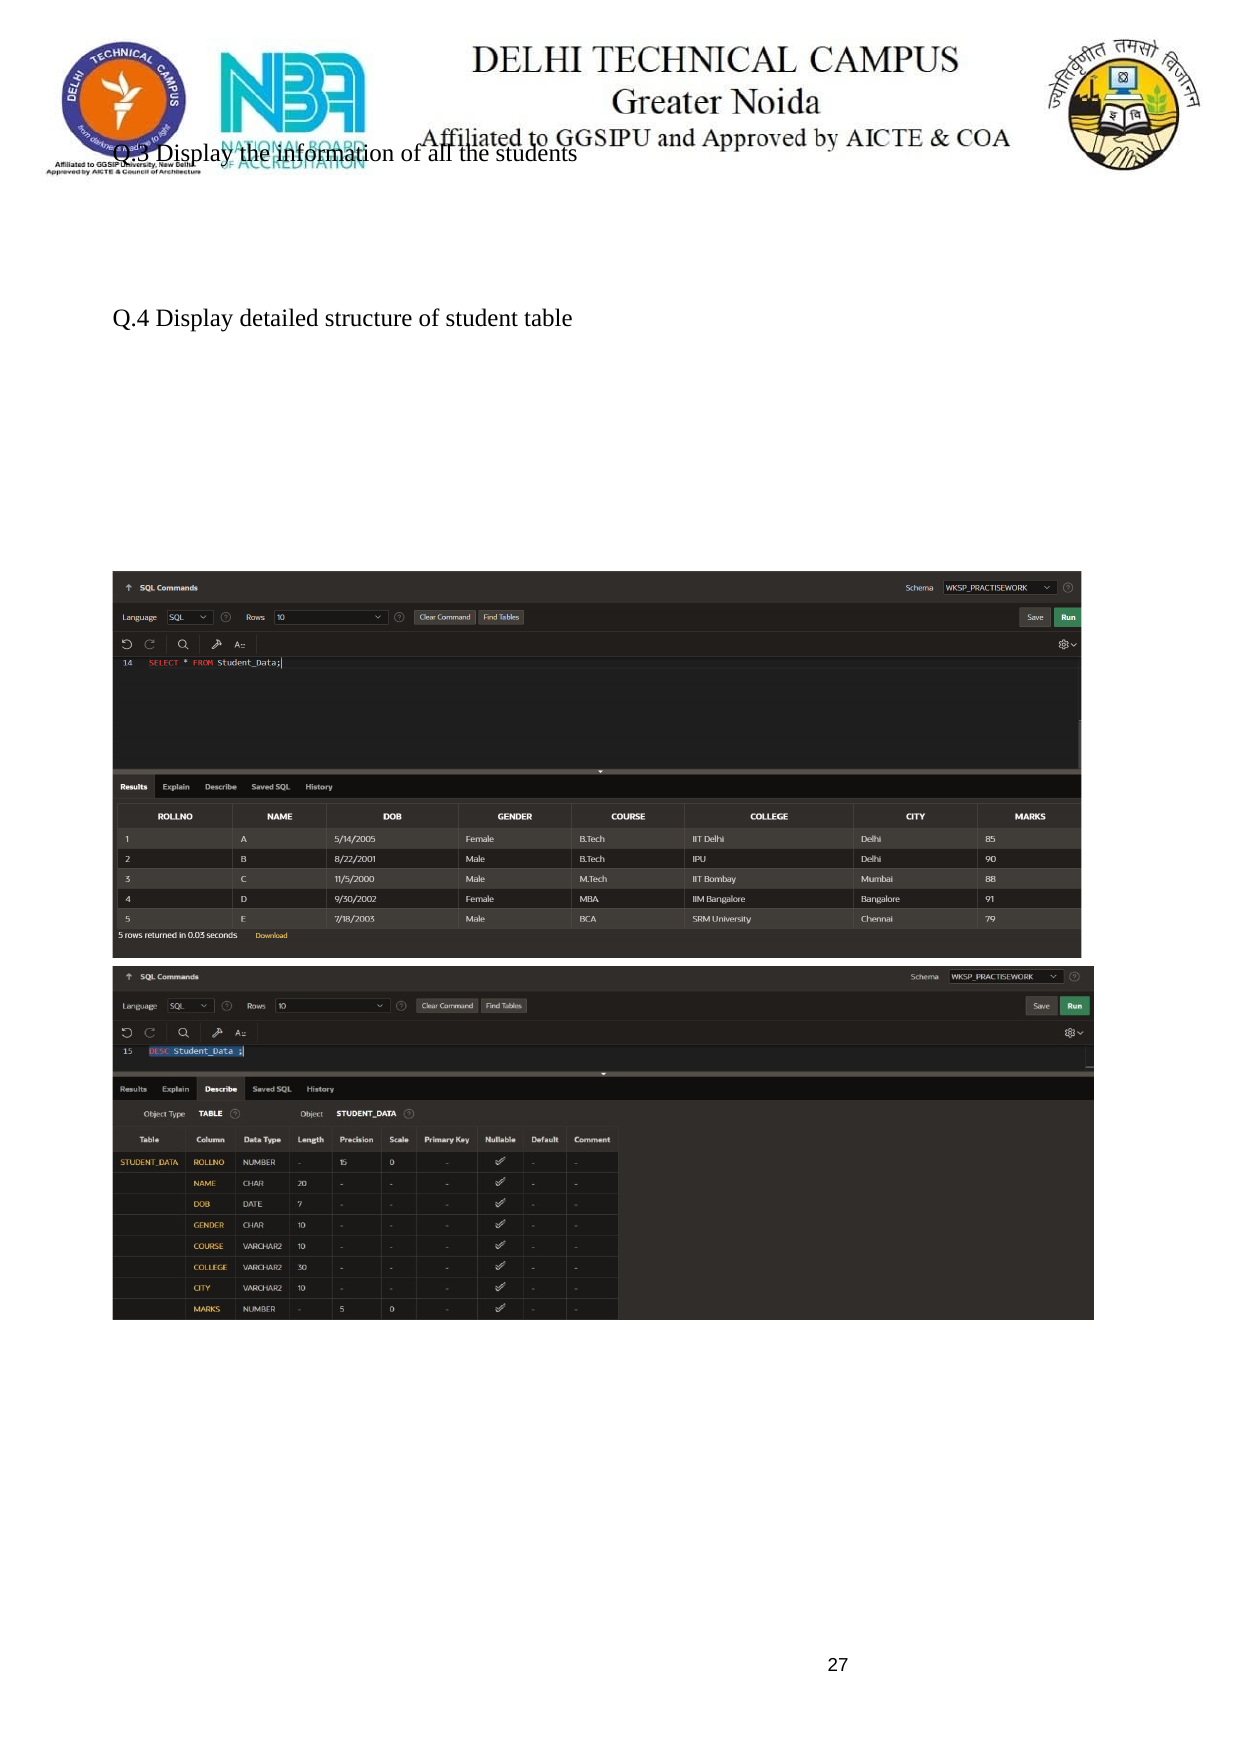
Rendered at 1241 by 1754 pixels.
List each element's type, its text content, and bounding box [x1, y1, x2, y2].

text Q.3 Display the information of all the students [112, 105, 1128, 167]
picture [24, 38, 1241, 189]
picture [112, 966, 1094, 1320]
picture [112, 571, 1082, 958]
text Q.4 Display detailed structure of student table [112, 303, 1128, 332]
